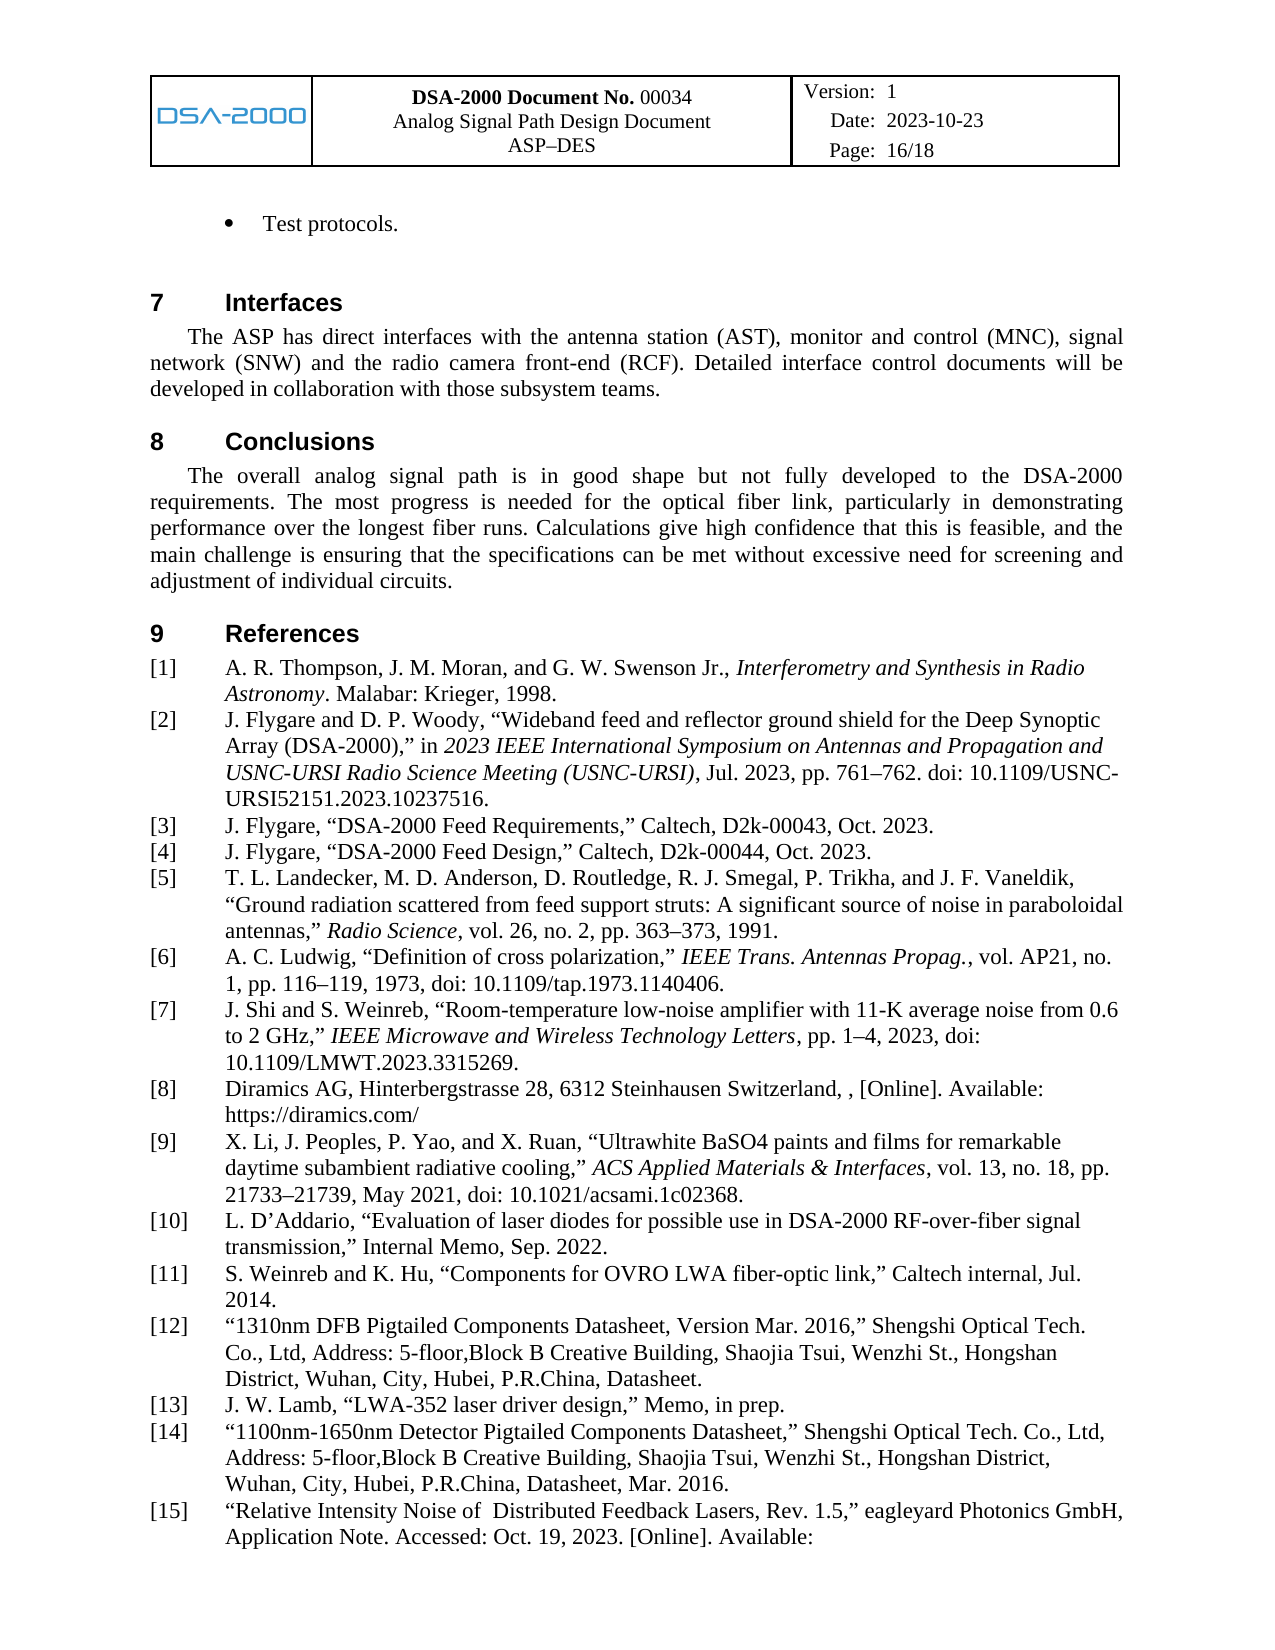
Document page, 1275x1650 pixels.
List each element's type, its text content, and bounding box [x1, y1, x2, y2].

text [4] J. Flygare, “DSA-2000 Feed Design,” Caltech, D2k-00044, Oct. 2023. [150, 838, 1125, 864]
text [1] A. R. Thompson, J. M. Moran, and G. W. Swenson Jr., Interferometry and Synthesis in Radio Astronomy. Malabar: Krieger, 1998. [150, 653, 1125, 706]
text The overall analog signal path is in good shape but not fully developed to the DSA-2000 requirements. The most progress is needed for the optical fiber link, particularly in demonstrating performance over the longest fiber runs. Calculations give high confidence that this is feasible, and the main challenge is ensuring that the specifications can be met without excessive need for screening and adjustment of individual circuits. [150, 462, 1125, 593]
text [8] Diramics AG, Hinterbergstrasse 28, 6312 Steinhausen Switzerland, , [Online]. Available: https://diramics.com/ [150, 1075, 1125, 1128]
text [9] X. Li, J. Peoples, P. Yao, and X. Ruan, “Ultrawhite BaSO4 paints and films for remarkable daytime subambient radiative cooling,” ACS Applied Materials & Interfaces, vol. 13, no. 18, pp. 21733–21739, May 2021, doi: 10.1021/acsami.1c02368. [150, 1128, 1125, 1207]
text [10] L. D’Addario, “Evaluation of laser diodes for possible use in DSA-2000 RF-over-fiber signal transmission,” Internal Memo, Sep. 2022. [150, 1207, 1125, 1260]
text The ASP has direct interfaces with the antenna station (AST), monitor and control (MNC), signal network (SNW) and the radio camera front-end (RCF). Detailed interface control documents will be developed in collaboration with those subsystem teams. [150, 323, 1125, 402]
text [11] S. Weinreb and K. Hu, “Components for OVRO LWA fiber-optic link,” Caltech internal, Jul. 2014. [150, 1260, 1125, 1312]
picture [154, 105, 309, 127]
subtitle References [150, 618, 1125, 647]
subtitle Conclusions [150, 427, 1125, 456]
text [5] T. L. Landecker, M. D. Anderson, D. Routledge, R. J. Smegal, P. Trikha, and J. F. Vaneldik, “Ground radiation scattered from feed support struts: A significant source of noise in paraboloidal antennas,” Radio Science, vol. 26, no. 2, pp. 363–373, 1991. [150, 864, 1125, 943]
list Test protocols. [225, 210, 1125, 236]
text [14] “1100nm-1650nm Detector Pigtailed Components Datasheet,” Shengshi Optical Tech. Co., Ltd, Address: 5-floor,Block B Creative Building, Shaojia Tsui, Wenzhi St., Hongshan District, Wuhan, City, Hubei, P.R.China, Datasheet, Mar. 2016. [150, 1418, 1125, 1497]
text [6] A. C. Ludwig, “Definition of cross polarization,” IEEE Trans. Antennas Propag., vol. AP21, no. 1, pp. 116–119, 1973, doi: 10.1109/tap.1973.1140406. [150, 943, 1125, 996]
text [13] J. W. Lamb, “LWA-352 laser driver design,” Memo, in prep. [150, 1391, 1125, 1418]
text [7] J. Shi and S. Weinreb, “Room-temperature low-noise amplifier with 11-K average noise from 0.6 to 2 GHz,” IEEE Microwave and Wireless Technology Letters, pp. 1–4, 2023, doi: 10.1109/LMWT.2023.3315269. [150, 996, 1125, 1075]
subtitle Interfaces [150, 288, 1125, 316]
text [150, 1497, 1125, 1549]
text [2] J. Flygare and D. P. Woody, “Wideband feed and reflector ground shield for the Deep Synoptic Array (DSA-2000),” in 2023 IEEE International Symposium on Antennas and Propagation and USNC-URSI Radio Science Meeting (USNC-URSI), Jul. 2023, pp. 761–762. doi: 10.1109/USNC-URSI52151.2023.10237516. [150, 706, 1125, 812]
text [12] “1310nm DFB Pigtailed Components Datasheet, Version Mar. 2016,” Shengshi Optical Tech. Co., Ltd, Address: 5-floor,Block B Creative Building, Shaojia Tsui, Wenzhi St., Hongshan District, Wuhan, City, Hubei, P.R.China, Datasheet. [150, 1312, 1125, 1391]
text [3] J. Flygare, “DSA-2000 Feed Requirements,” Caltech, D2k-00043, Oct. 2023. [150, 812, 1125, 838]
